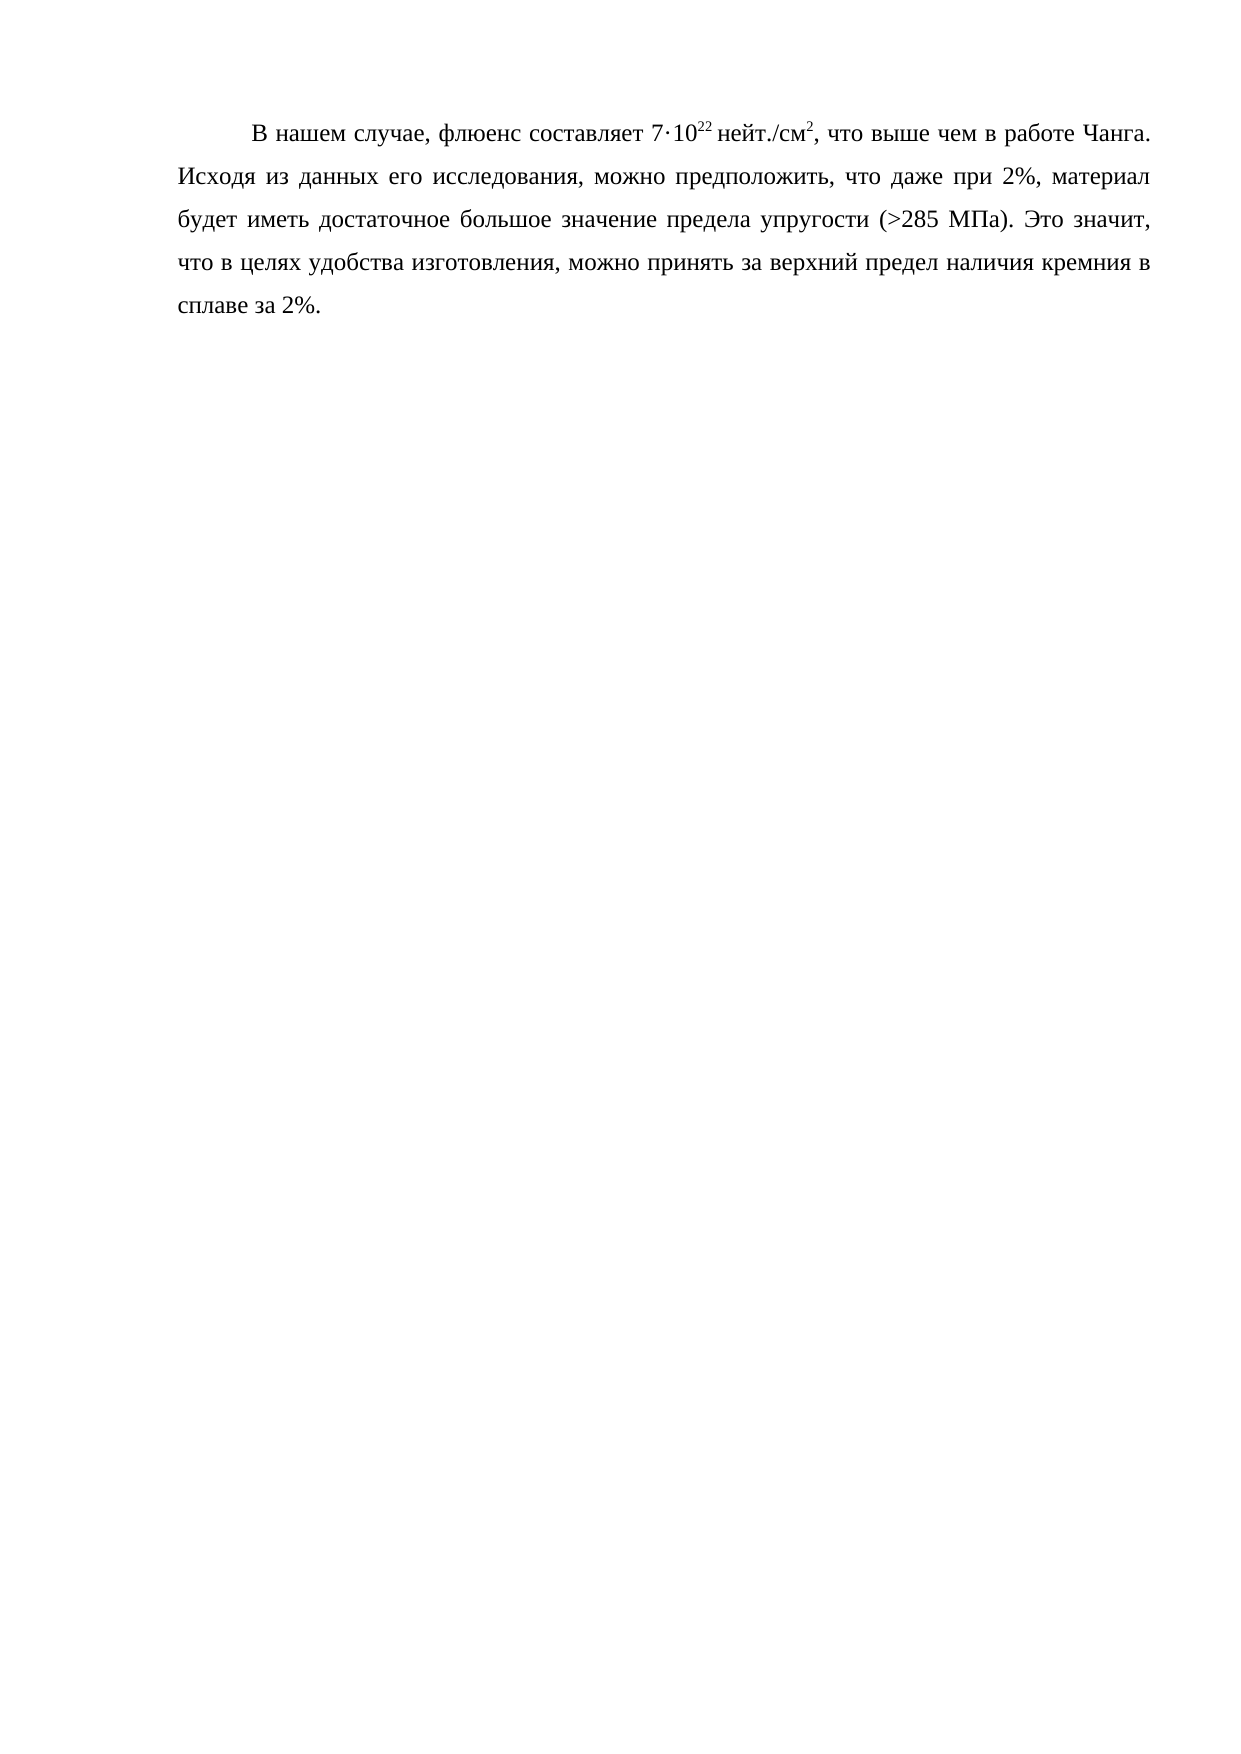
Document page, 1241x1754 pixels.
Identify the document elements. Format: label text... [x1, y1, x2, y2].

text В нашем случае, флюенс составляет 7·1022 нейт./см2, что выше чем в работе Чанга. Исходя из данных его исследования, можно предположить, что даже при 2%, материал будет иметь достаточное большое значение предела упругости (>285 МПа). Это значит, что в целях удобства изготовления, можно принять за верхний предел наличия кремния в сплаве за 2%. [177, 118, 1152, 319]
